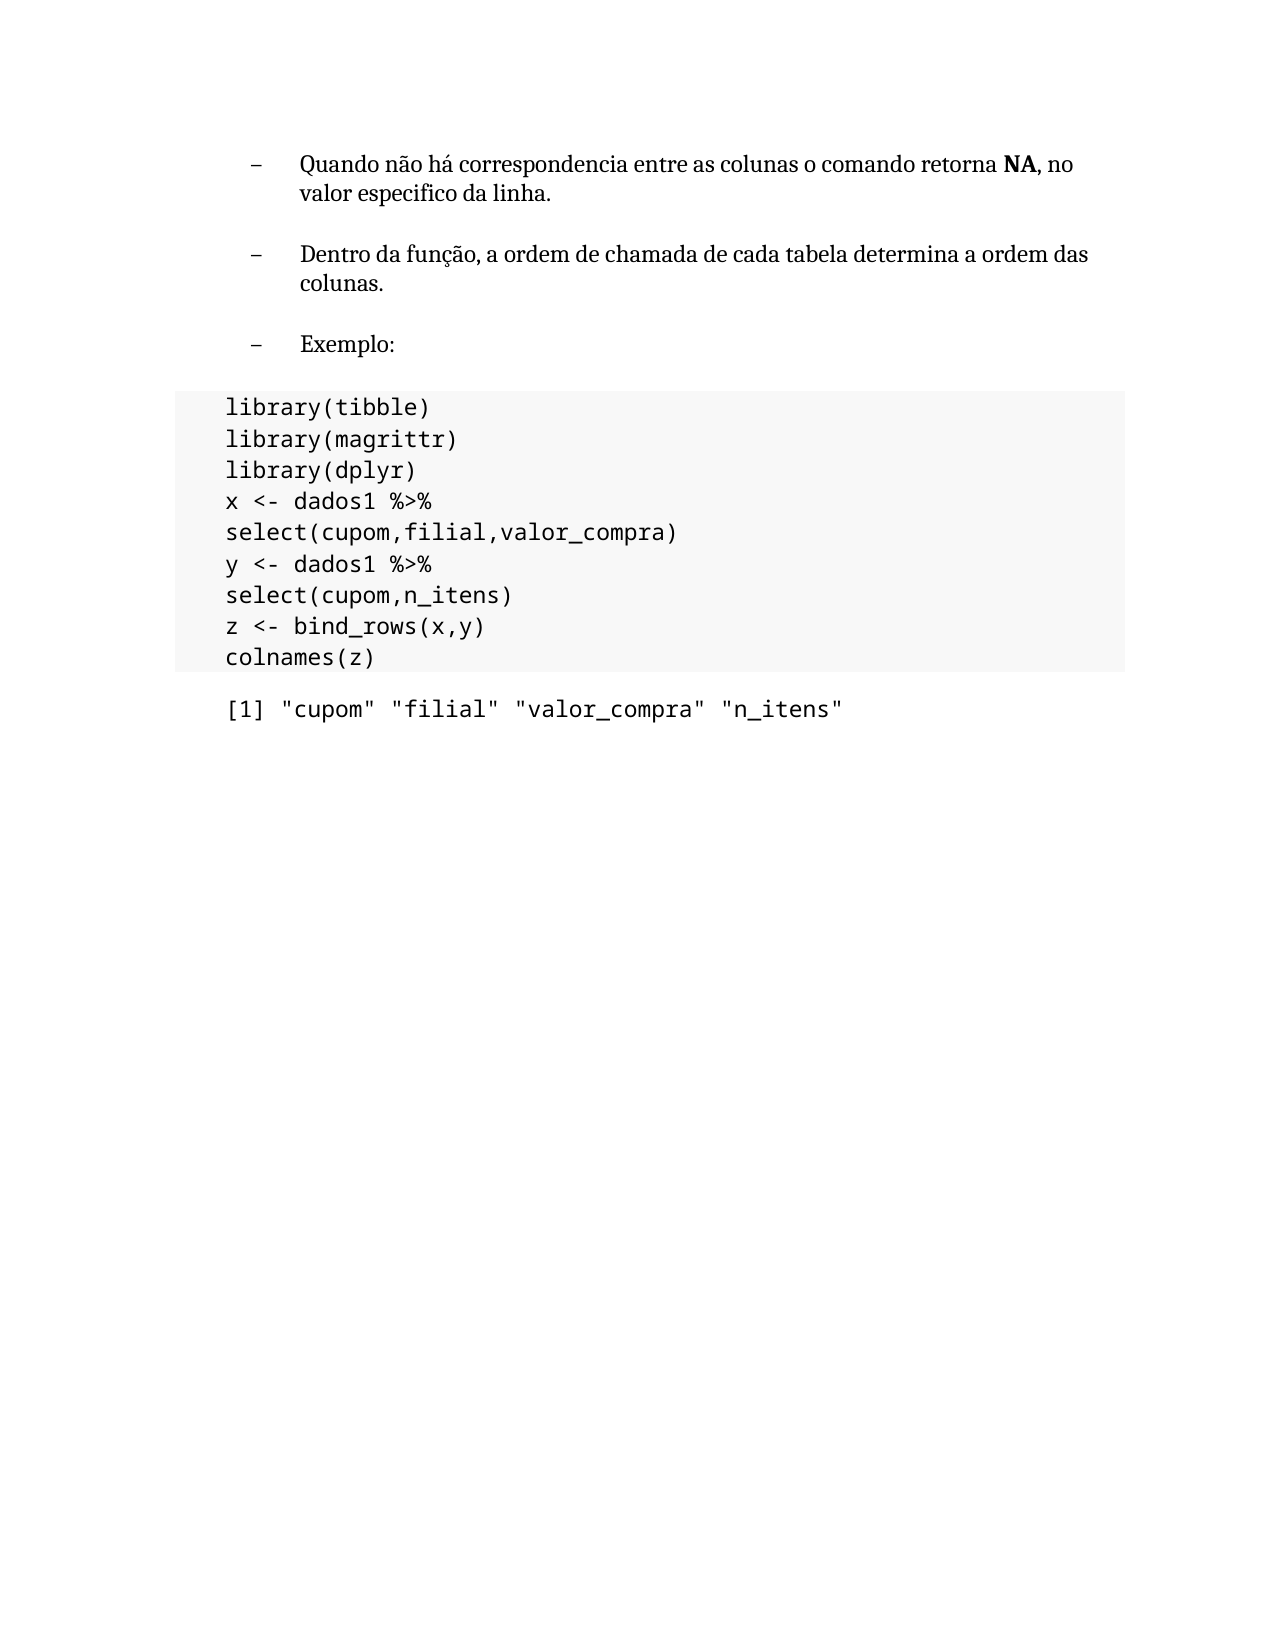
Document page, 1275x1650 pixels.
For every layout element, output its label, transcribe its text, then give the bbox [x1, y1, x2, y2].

list Quando não há correspondencia entre as colunas o comando retorna NA, no valor especifico da linha. [250, 150, 1125, 236]
list Dentro da função, a ordem de chamada de cada tabela determina a ordem das colunas. [250, 240, 1125, 326]
list Exemplo: [250, 330, 1125, 387]
list [1] "cupom" "filial" "valor_compra" "n_itens" [175, 693, 1125, 753]
list library(tibble) library(magrittr) library(dplyr) x <- dados1 %>% select(cupom,filial,valor_compra) y <- dados1 %>% select(cupom,n_itens) z <- bind_rows(x,y) colnames(z) [175, 391, 1125, 672]
